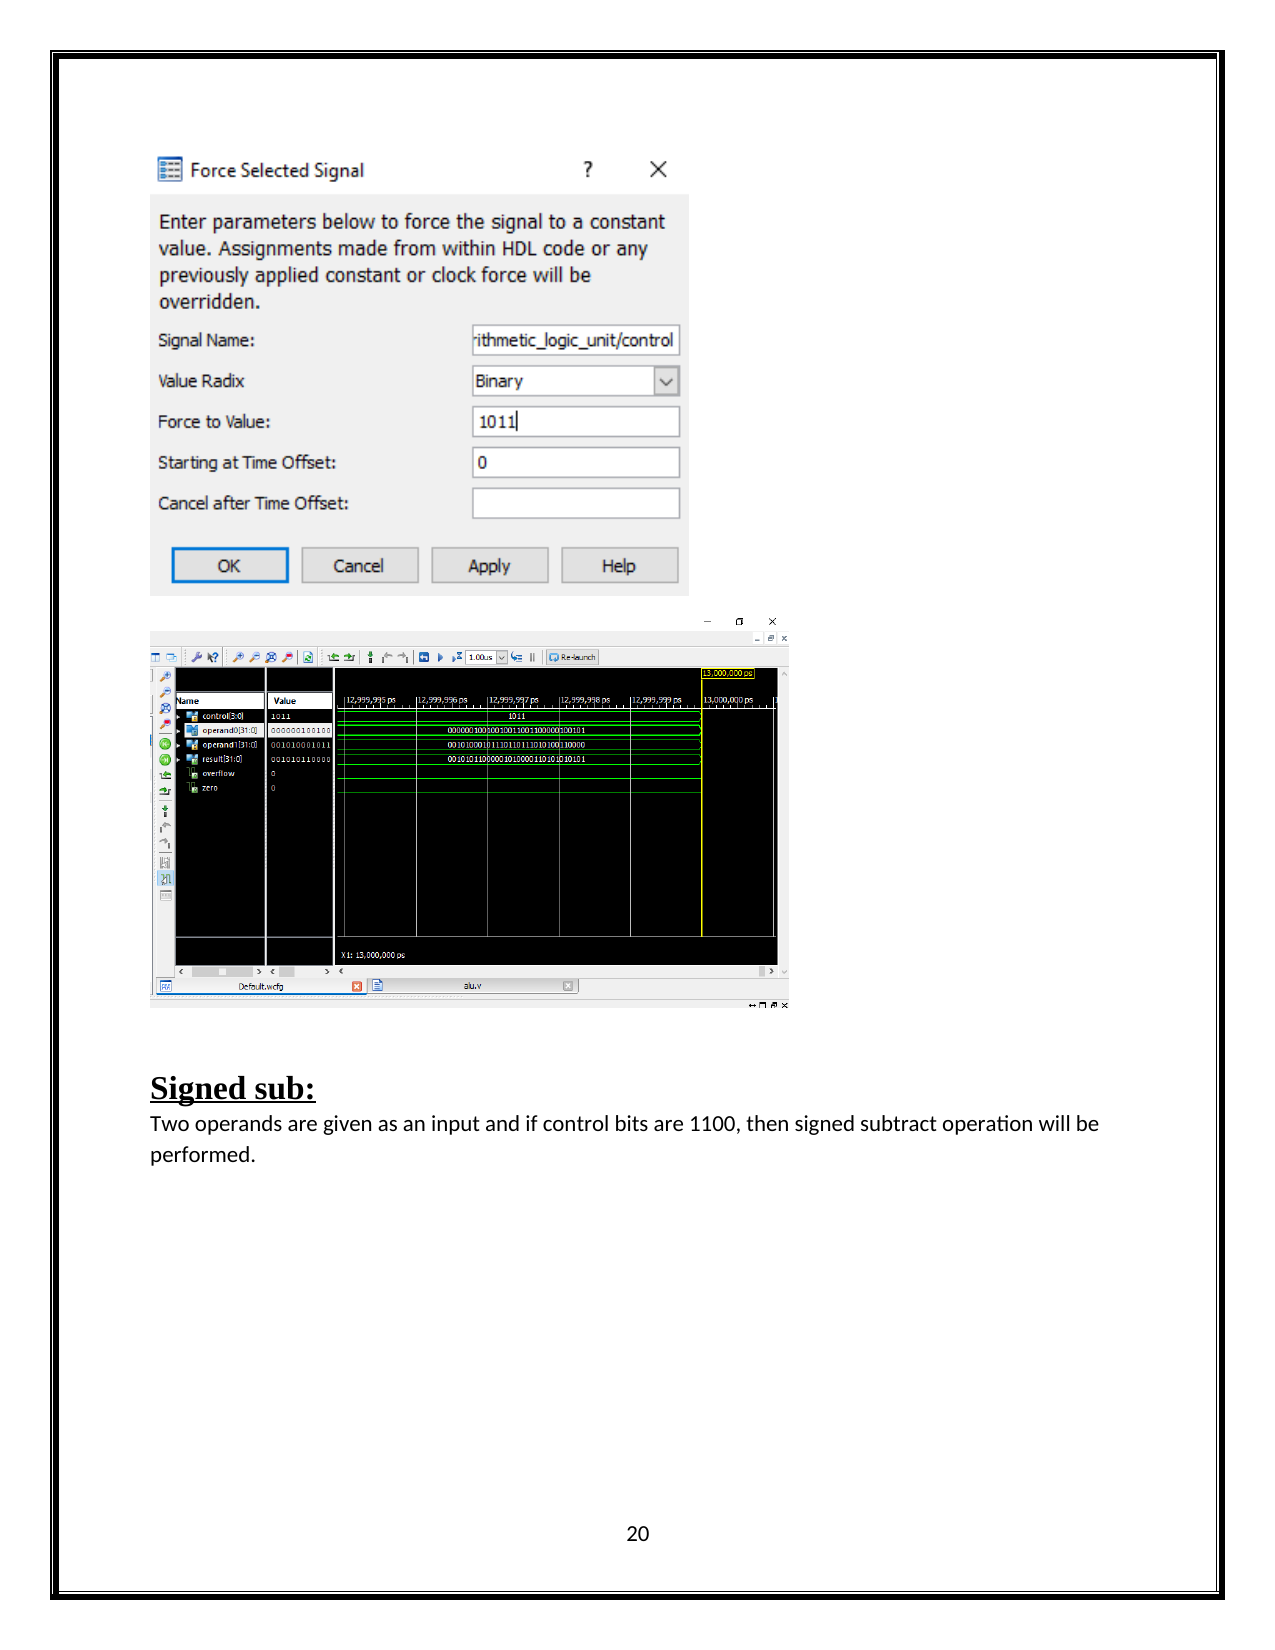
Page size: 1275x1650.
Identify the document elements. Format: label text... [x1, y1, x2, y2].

subtitle Signed sub: [150, 1068, 1125, 1107]
picture [150, 615, 789, 1008]
text Two operands are given as an input and if control bits are 1100, then signed subtract operation will be performed. [150, 1109, 1125, 1168]
picture [150, 150, 689, 596]
